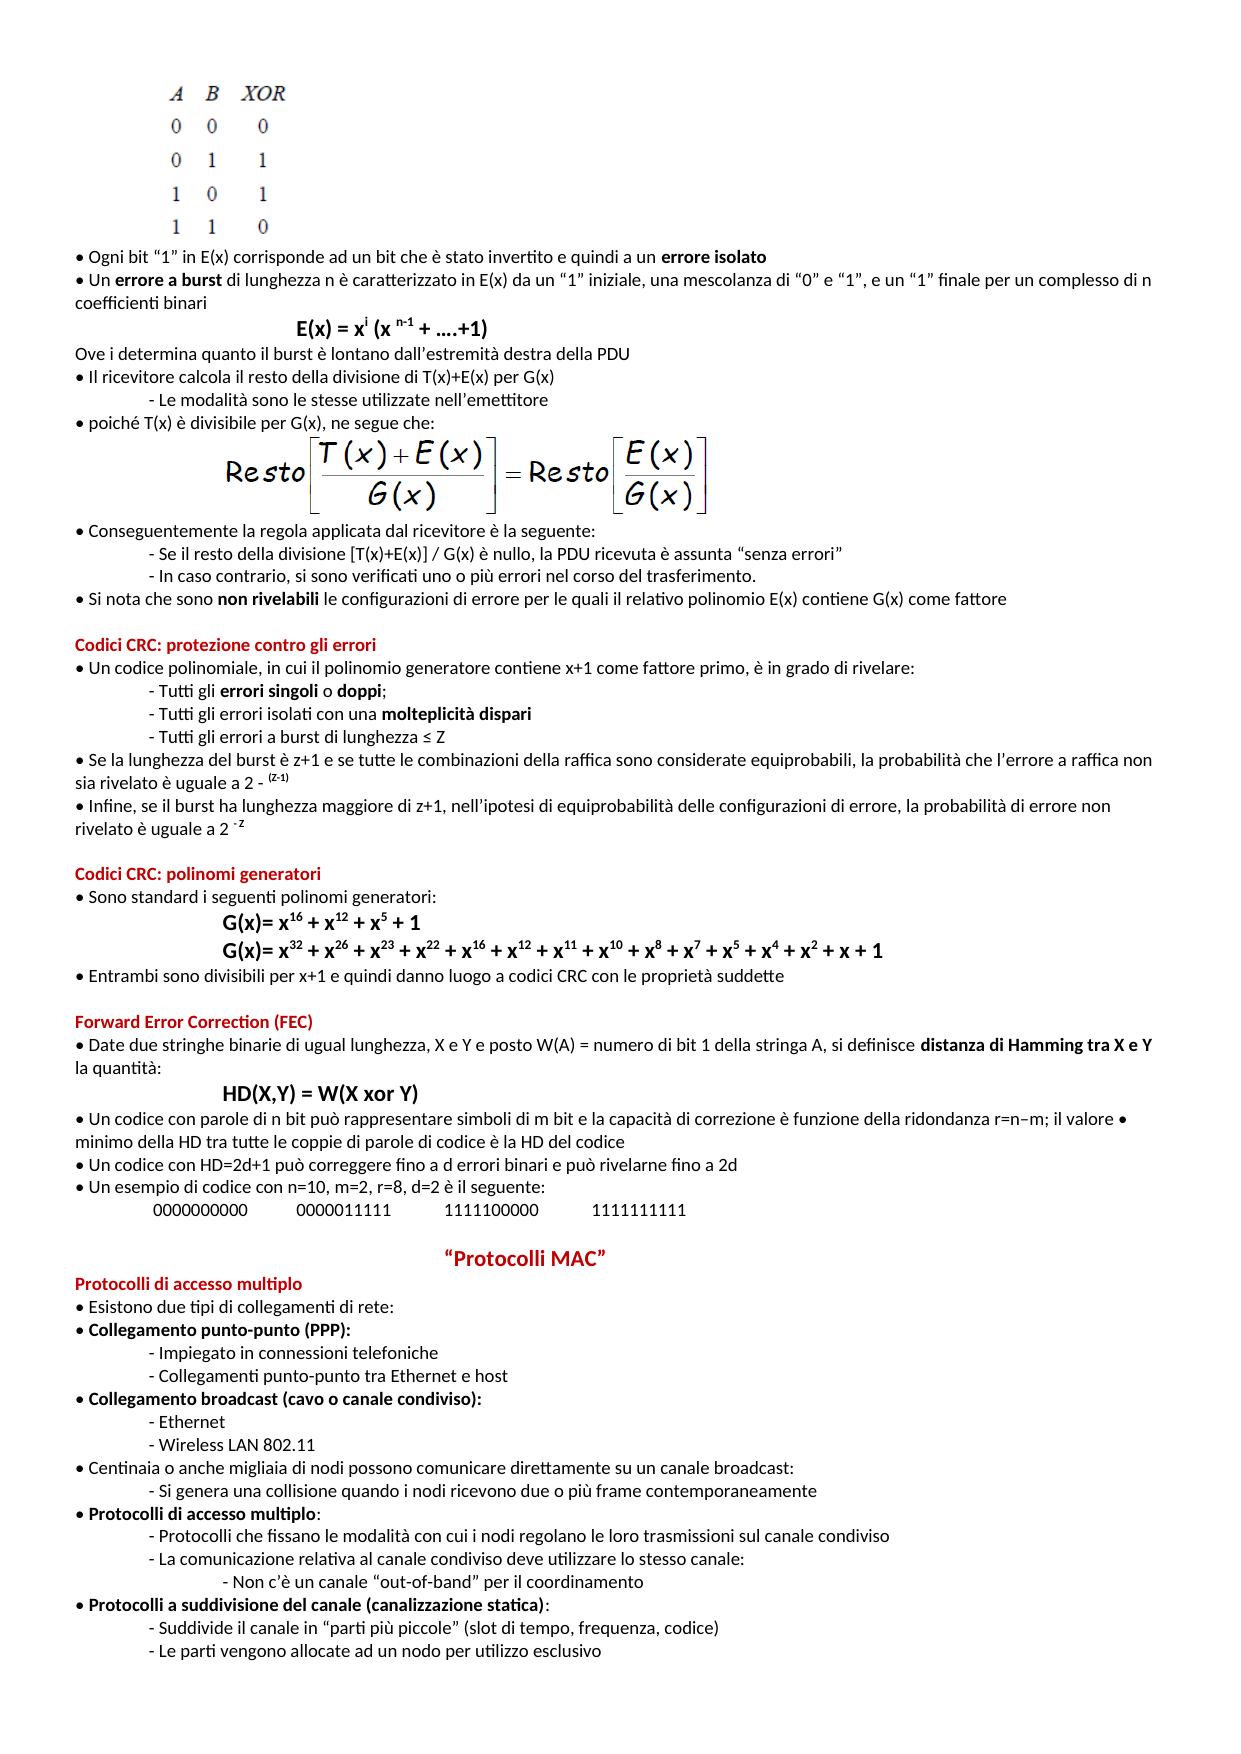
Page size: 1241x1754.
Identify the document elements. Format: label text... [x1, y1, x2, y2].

text • Protocolli a suddivisione del canale (canalizzazione statica): [75, 1593, 1165, 1616]
text • Si nota che sono non rivelabili le configurazioni di errore per le quali il relativo polinomio E(x) contiene G(x) come fattore [75, 587, 1165, 610]
text • Date due stringhe binarie di ugual lunghezza, X e Y e posto W(A) = numero di bit 1 della stringa A, si definisce distanza di Hamming tra X e Y la quantità: [75, 1033, 1165, 1079]
text • Esistono due tipi di collegamenti di rete: [75, 1295, 1165, 1318]
text - La comunicazione relativa al canale condiviso deve utilizzare lo stesso canale: [75, 1547, 1165, 1570]
text • Entrambi sono divisibili per x+1 e quindi danno luogo a codici CRC con le proprietà suddette [75, 964, 1165, 987]
text - Impiegato in connessioni telefoniche [75, 1341, 1165, 1364]
text Forward Error Correction (FEC) [75, 1010, 1165, 1033]
text 0000000000 0000011111 1111100000 1111111111 [75, 1199, 1165, 1222]
text • Collegamento punto-punto (PPP): [75, 1318, 1165, 1341]
text - Le modalità sono le stesse utilizzate nell’emettitore [75, 388, 1165, 411]
text - Ethernet [75, 1410, 1165, 1433]
text G(x)= x32 + x26 + x23 + x22 + x16 + x12 + x11 + x10 + x8 + x7 + x5 + x4 + x2 + x + 1 [149, 936, 1165, 964]
text G(x)= x16 + x12 + x5 + 1 [149, 908, 1165, 936]
text “Protocolli MAC” [75, 1244, 1165, 1272]
text • Conseguentemente la regola applicata dal ricevitore è la seguente: [75, 519, 1165, 542]
text HD(X,Y) = W(X xor Y) [149, 1079, 1165, 1107]
text - Suddivide il canale in “parti più piccole” (slot di tempo, frequenza, codice) [75, 1616, 1165, 1639]
text Codici CRC: polinomi generatori [75, 862, 1165, 885]
text • Un codice con parole di n bit può rappresentare simboli di m bit e la capacità di correzione è funzione della ridondanza r=n–m; il valore • minimo della HD tra tutte le coppie di parole di codice è la HD del codice [75, 1107, 1165, 1153]
text - Si genera una collisione quando i nodi ricevono due o più frame contemporaneamente [75, 1479, 1165, 1502]
text E(x) = xi (x n-1 + ….+1) [222, 314, 1165, 342]
text • Un esempio di codice con n=10, m=2, r=8, d=2 è il seguente: [75, 1176, 1165, 1199]
text - In caso contrario, si sono verificati uno o più errori nel corso del trasferimento. [75, 564, 1165, 587]
picture [222, 433, 714, 519]
text - Tutti gli errori isolati con una molteplicità dispari [75, 702, 1165, 725]
text • Collegamento broadcast (cavo o canale condiviso): [75, 1387, 1165, 1410]
text • Un codice polinomiale, in cui il polinomio generatore contiene x+1 come fattore primo, è in grado di rivelare: [75, 656, 1165, 679]
text - Protocolli che fissano le modalità con cui i nodi regolano le loro trasmissioni sul canale condiviso [75, 1524, 1165, 1547]
text Protocolli di accesso multiplo [75, 1272, 1165, 1295]
text • Centinaia o anche migliaia di nodi possono comunicare direttamente su un canale broadcast: [75, 1456, 1165, 1479]
text • Infine, se il burst ha lunghezza maggiore di z+1, nell’ipotesi di equiprobabilità delle configurazioni di errore, la probabilità di errore non rivelato è uguale a 2 - Z [75, 794, 1165, 839]
text - Tutti gli errori singoli o doppi; [75, 679, 1165, 702]
text • Ogni bit “1” in E(x) corrisponde ad un bit che è stato invertito e quindi a un errore isolato [75, 245, 1165, 268]
text - Wireless LAN 802.11 [75, 1433, 1165, 1456]
text Codici CRC: protezione contro gli errori [75, 633, 1165, 656]
text Ove i determina quanto il burst è lontano dall’estremità destra della PDU [75, 342, 1165, 365]
text - Collegamenti punto-punto tra Ethernet e host [75, 1364, 1165, 1387]
text • Se la lunghezza del burst è z+1 e se tutte le combinazioni della raffica sono considerate equiprobabili, la probabilità che l’errore a raffica non sia rivelato è uguale a 2 - (Z-1) [75, 748, 1165, 794]
text • Sono standard i seguenti polinomi generatori: [75, 885, 1165, 908]
text - Non c’è un canale “out-of-band” per il coordinamento [75, 1570, 1165, 1593]
text • Un errore a burst di lunghezza n è caratterizzato in E(x) da un “1” iniziale, una mescolanza di “0” e “1”, e un “1” finale per un complesso di n coefficienti binari [75, 268, 1165, 314]
text • Un codice con HD=2d+1 può correggere fino a d errori binari e può rivelarne fino a 2d [75, 1153, 1165, 1176]
text • poiché T(x) è divisibile per G(x), ne segue che: [75, 411, 1165, 434]
text • Il ricevitore calcola il resto della divisione di T(x)+E(x) per G(x) [75, 365, 1165, 388]
text - Se il resto della divisione [T(x)+E(x)] / G(x) è nullo, la PDU ricevuta è assunta “senza errori” [75, 542, 1165, 564]
picture [148, 75, 294, 246]
text - Tutti gli errori a burst di lunghezza ≤ Z [75, 725, 1165, 748]
text • Protocolli di accesso multiplo: [75, 1502, 1165, 1524]
text - Le parti vengono allocate ad un nodo per utilizzo esclusivo [75, 1639, 1165, 1662]
